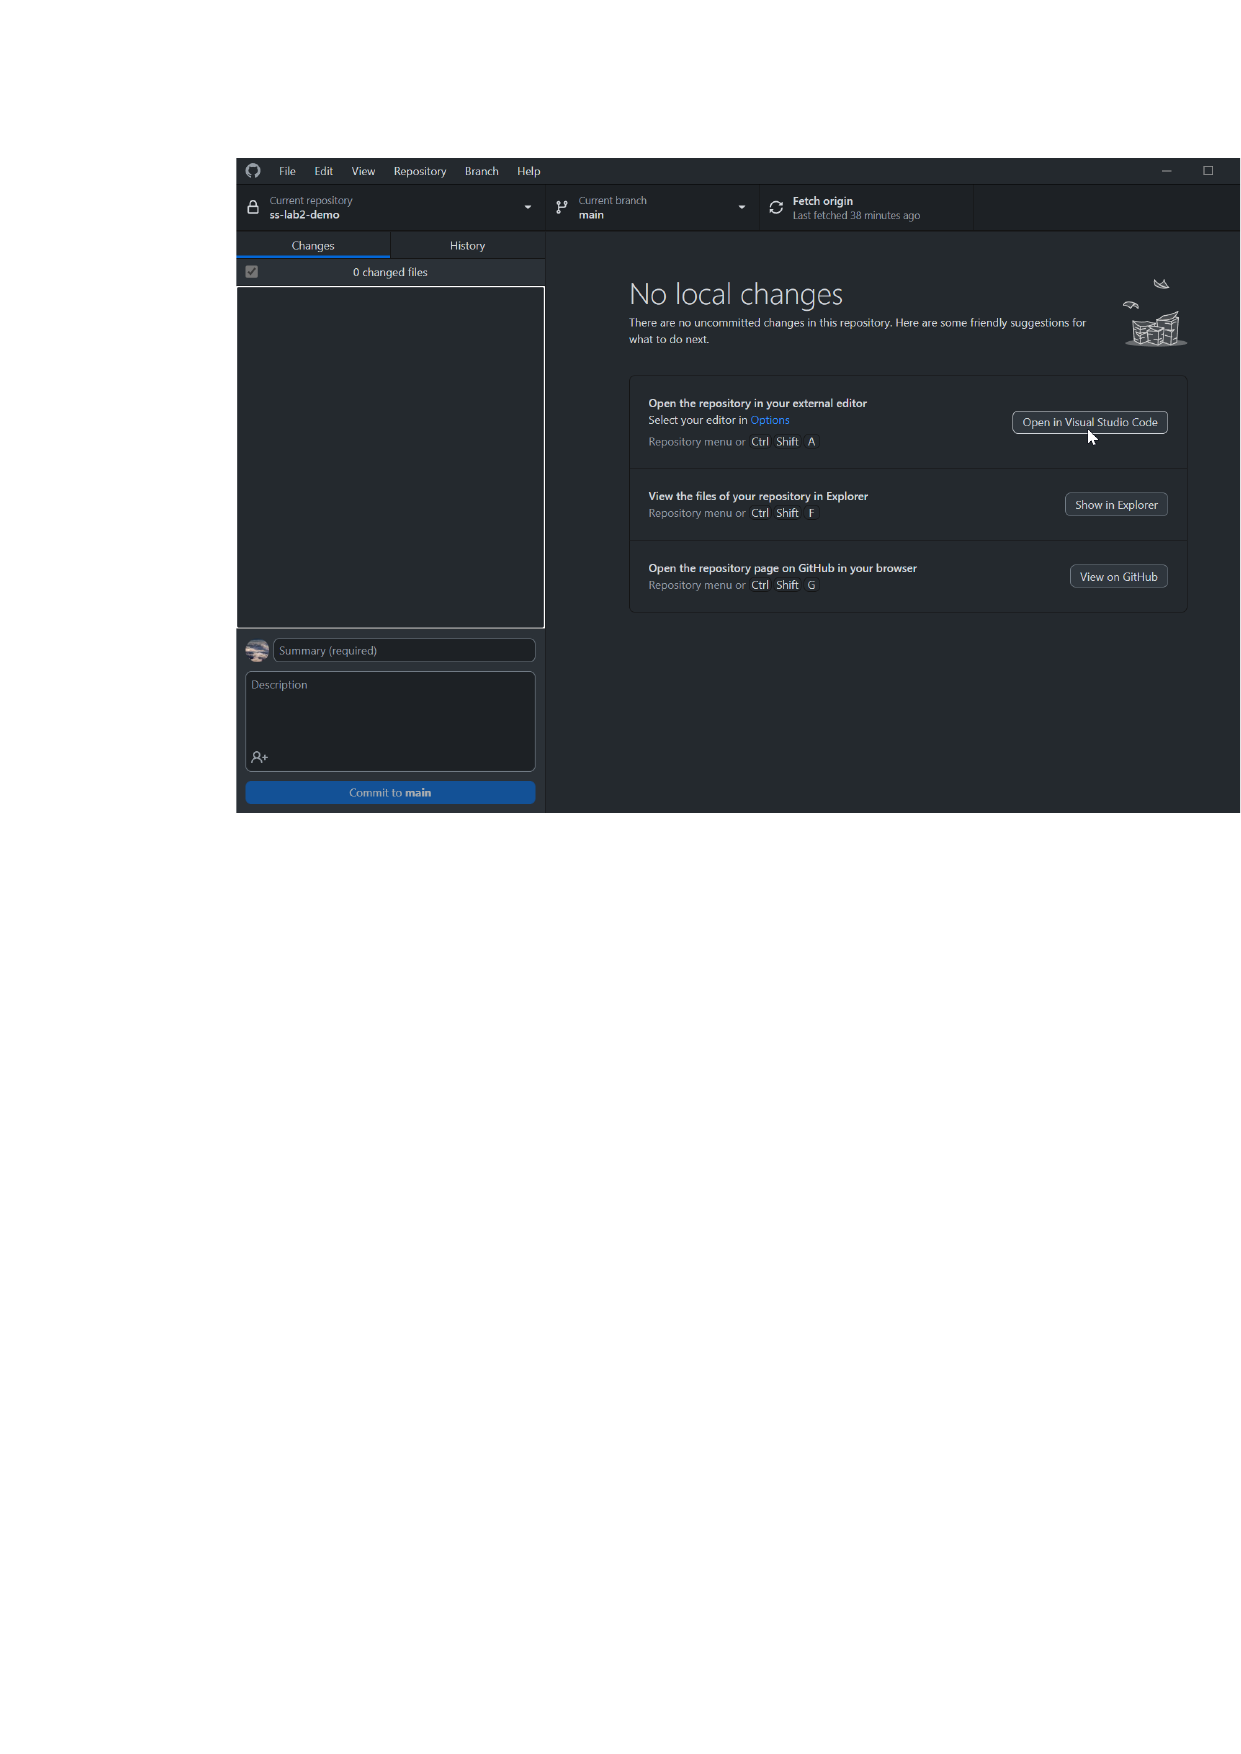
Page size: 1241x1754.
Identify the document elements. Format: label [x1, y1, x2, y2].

picture [236, 158, 1241, 813]
